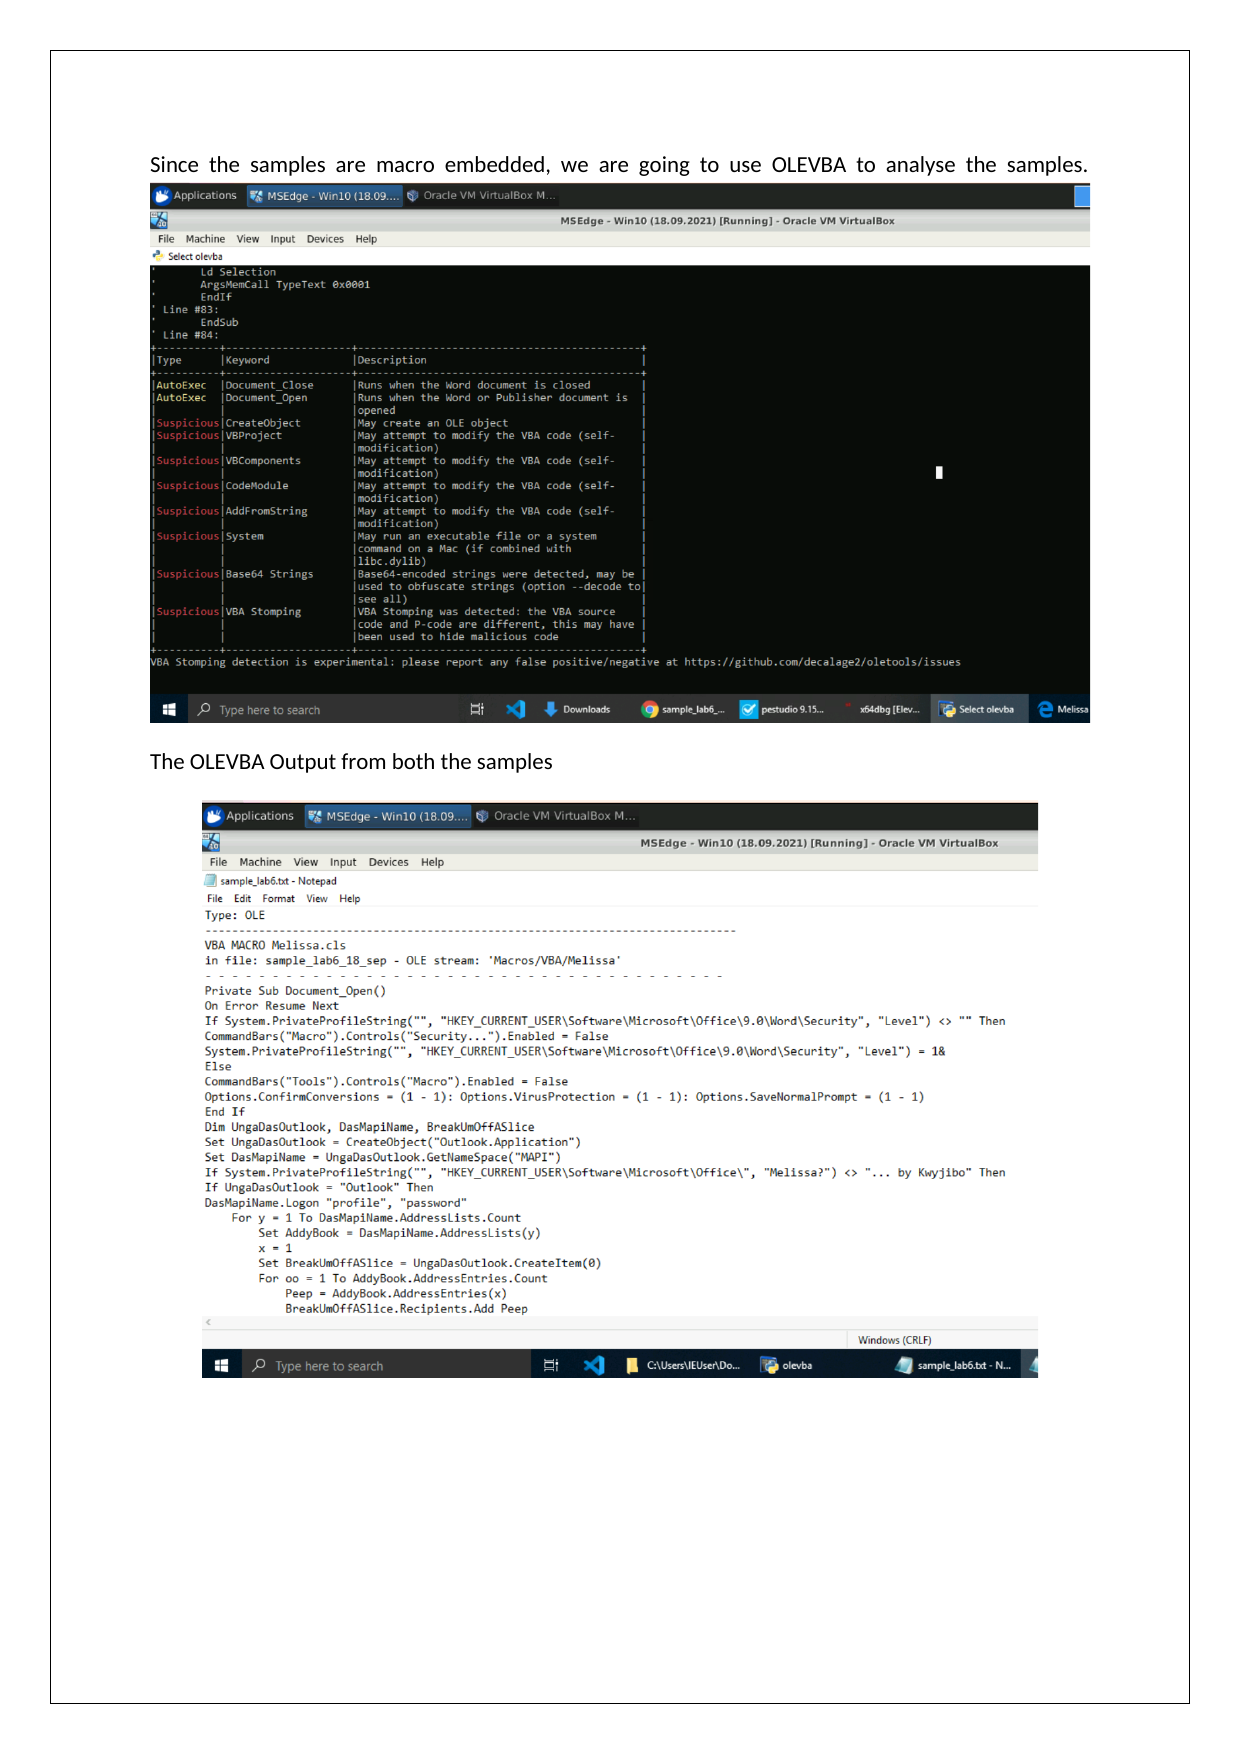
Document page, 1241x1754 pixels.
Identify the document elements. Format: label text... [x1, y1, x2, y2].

text The OLEVBA Output from both the samples [150, 747, 1090, 775]
picture [202, 800, 1039, 1378]
text Since the samples are macro embedded, we are going to use OLEVBA to analyse the samples. [150, 150, 1090, 182]
picture [150, 182, 1091, 723]
